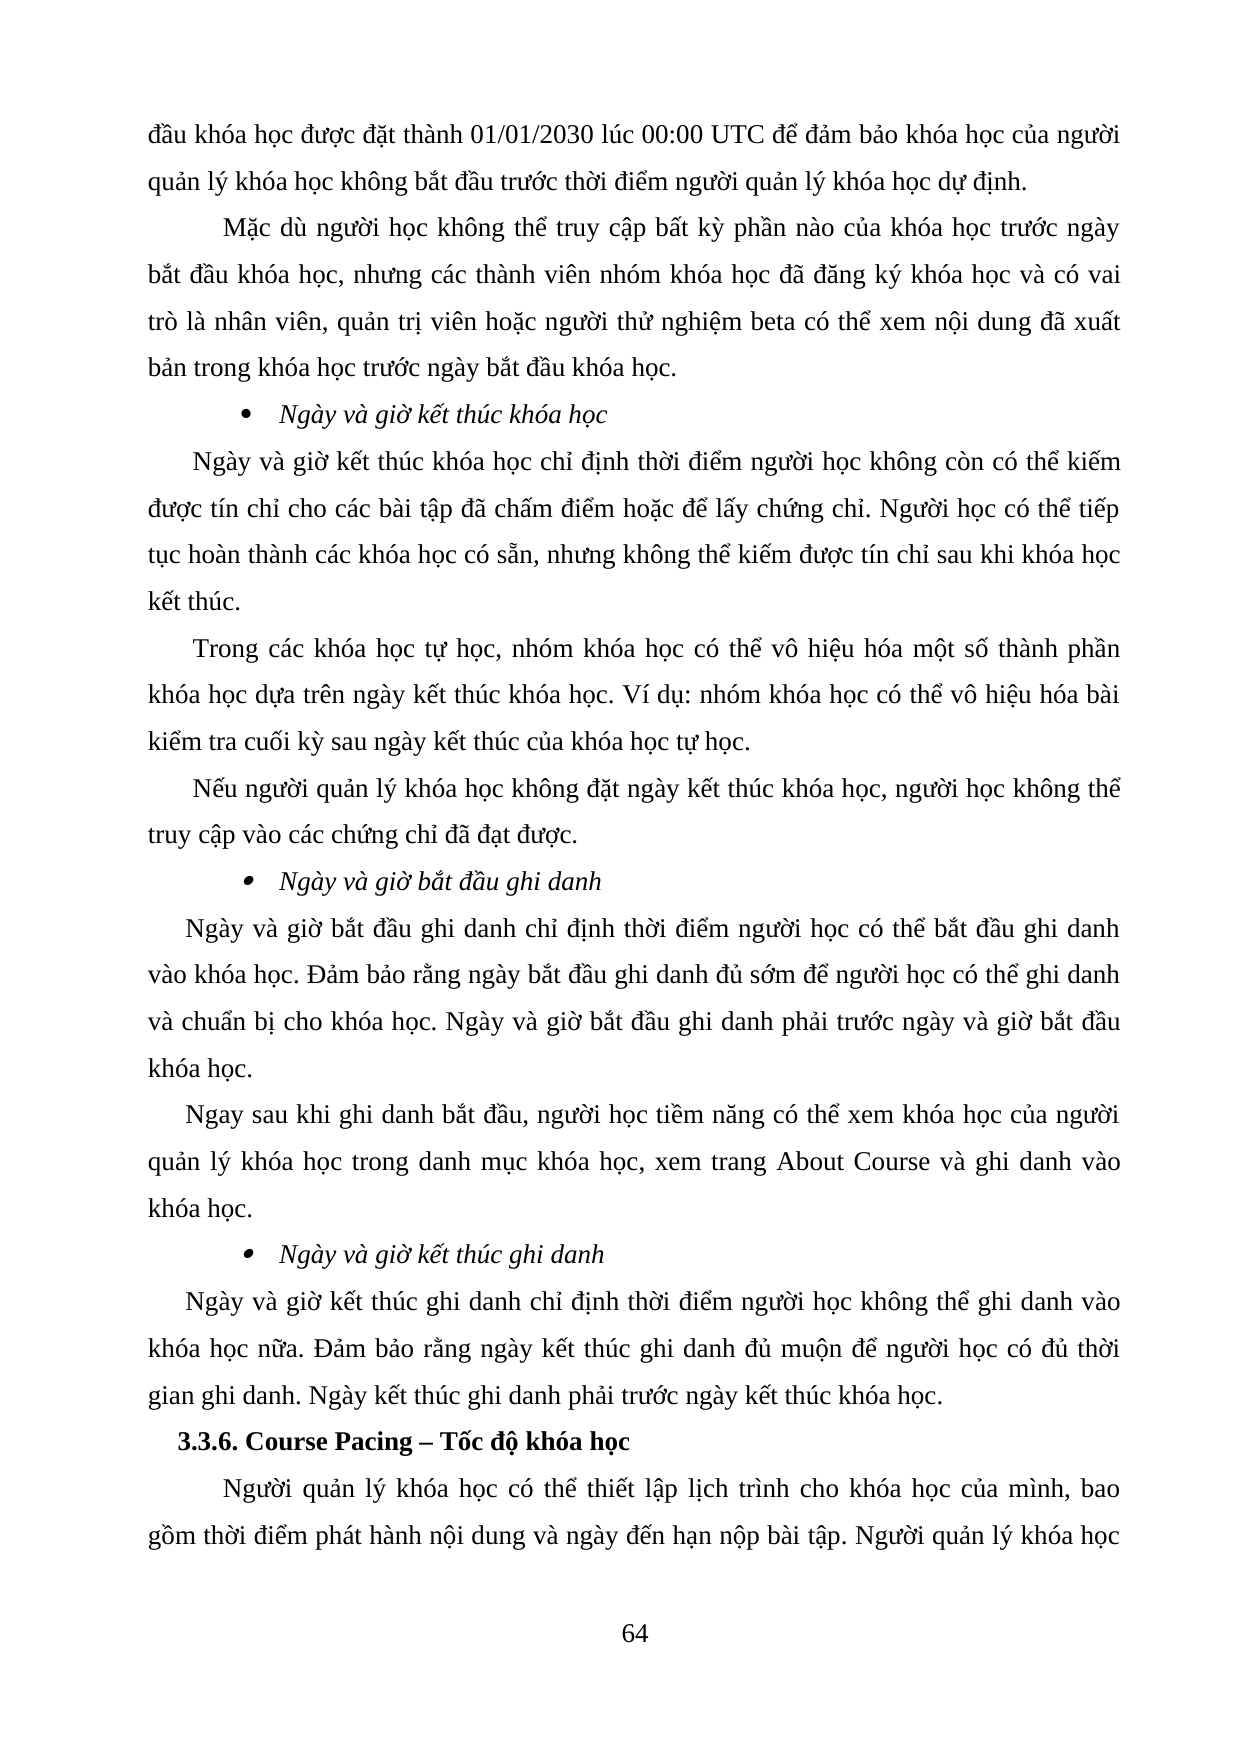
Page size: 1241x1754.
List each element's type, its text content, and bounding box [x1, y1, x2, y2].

text Nếu người quản lý khóa học không đặt ngày kết thúc khóa học, người học không thể truy cập vào các chứng chỉ đã đạt được. [148, 772, 1122, 849]
text Ngày và giờ kết thúc ghi danh chỉ định thời điểm người học không thể ghi danh vào khóa học nữa. Đảm bảo rằng ngày kết thúc ghi danh đủ muộn để người học có đủ thời gian ghi danh. Ngày kết thúc ghi danh phải trước ngày kết thúc khóa học. [148, 1285, 1122, 1410]
text Ngay sau khi ghi danh bắt đầu, người học tiềm năng có thể xem khóa học của người quản lý khóa học trong danh mục khóa học, xem trang About Course và ghi danh vào khóa học. [148, 1098, 1122, 1223]
subtitle Course Pacing – Tốc độ khóa học [177, 1425, 1122, 1457]
text Ngày và giờ kết thúc khóa học chỉ định thời điểm người học không còn có thể kiếm được tín chỉ cho các bài tập đã chấm điểm hoặc để lấy chứng chỉ. Người học có thể tiếp tục hoàn thành các khóa học có sẵn, nhưng không thể kiếm được tín chỉ sau khi khóa học kết thúc. [148, 445, 1122, 616]
text Ngày và giờ bắt đầu ghi danh chỉ định thời điểm người học có thể bắt đầu ghi danh vào khóa học. Đảm bảo rằng ngày bắt đầu ghi danh đủ sớm để người học có thể ghi danh và chuẩn bị cho khóa học. Ngày và giờ bắt đầu ghi danh phải trước ngày và giờ bắt đầu khóa học. [148, 912, 1122, 1083]
text Trong các khóa học tự học, nhóm khóa học có thể vô hiệu hóa một số thành phần khóa học dựa trên ngày kết thúc khóa học. Ví dụ: nhóm khóa học có thể vô hiệu hóa bài kiểm tra cuối kỳ sau ngày kết thúc của khóa học tự học. [148, 632, 1122, 756]
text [148, 118, 1122, 196]
list Ngày và giờ kết thúc ghi danh [241, 1238, 1122, 1270]
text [148, 1472, 1122, 1550]
text Mặc dù người học không thể truy cập bất kỳ phần nào của khóa học trước ngày bắt đầu khóa học, nhưng các thành viên nhóm khóa học đã đăng ký khóa học và có vai trò là nhân viên, quản trị viên hoặc người thử nghiệm beta có thể xem nội dung đã xuất bản trong khóa học trước ngày bắt đầu khóa học. [148, 211, 1122, 383]
list Ngày và giờ bắt đầu ghi danh [241, 865, 1122, 896]
list Ngày và giờ kết thúc khóa học [241, 398, 1122, 429]
